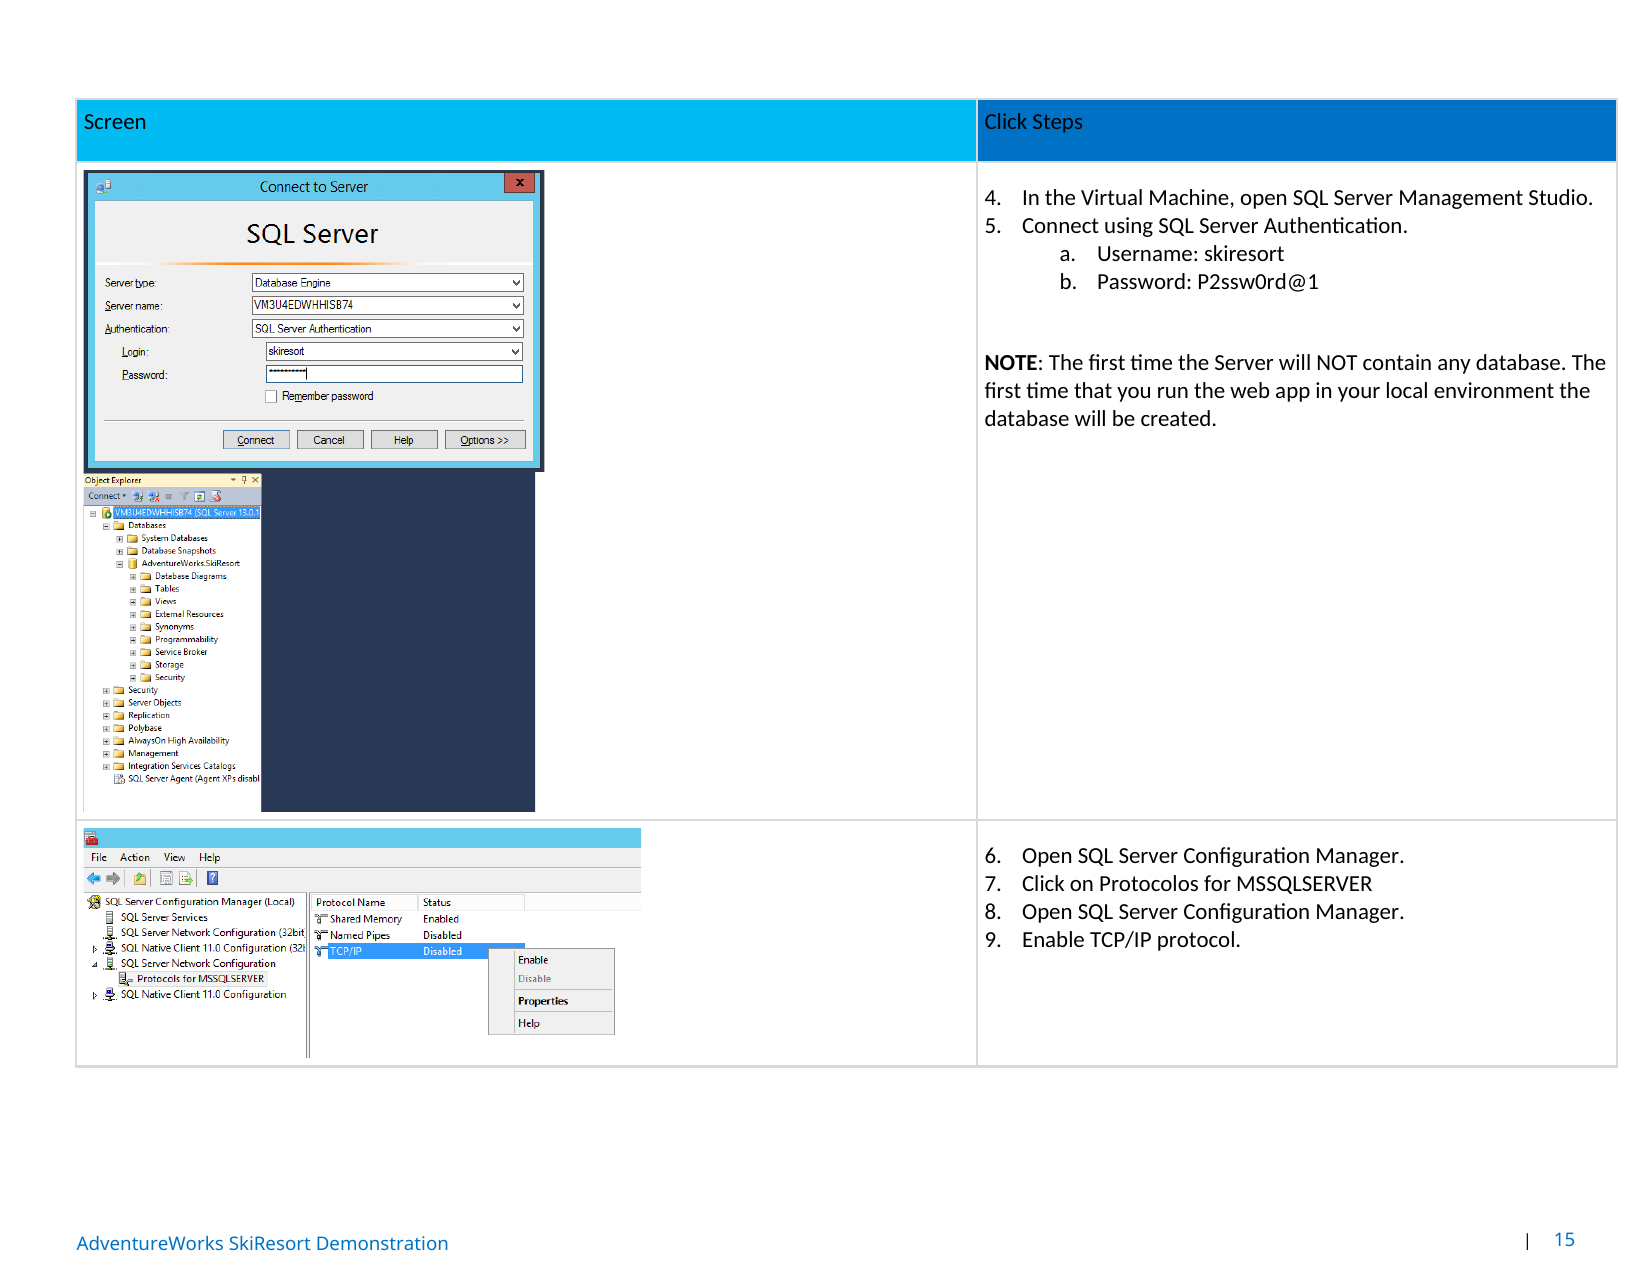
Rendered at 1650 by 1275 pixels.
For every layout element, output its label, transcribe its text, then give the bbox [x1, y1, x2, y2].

table_cell Open SQL Server Configuration Manager. Click on Protocolos for MSSQLSERVER Open SQL Server Configuration Manager. Enable TCP/IP protocol. [978, 821, 1616, 1065]
picture [83, 828, 642, 1058]
table_cell In the Virtual Machine, open SQL Server Management Studio. Connect using SQL Server Authentication. Username: skiresort Password: P2ssw0rd@1 NOTE: The first time the Server will NOT contain any database. The first time that you run the web app in your local environment the database will be created. [978, 163, 1616, 819]
table_header Click Steps [978, 100, 1616, 161]
picture [83, 170, 545, 812]
table_cell [77, 163, 976, 819]
table_header Screen [77, 100, 976, 161]
table_cell [77, 821, 976, 1065]
